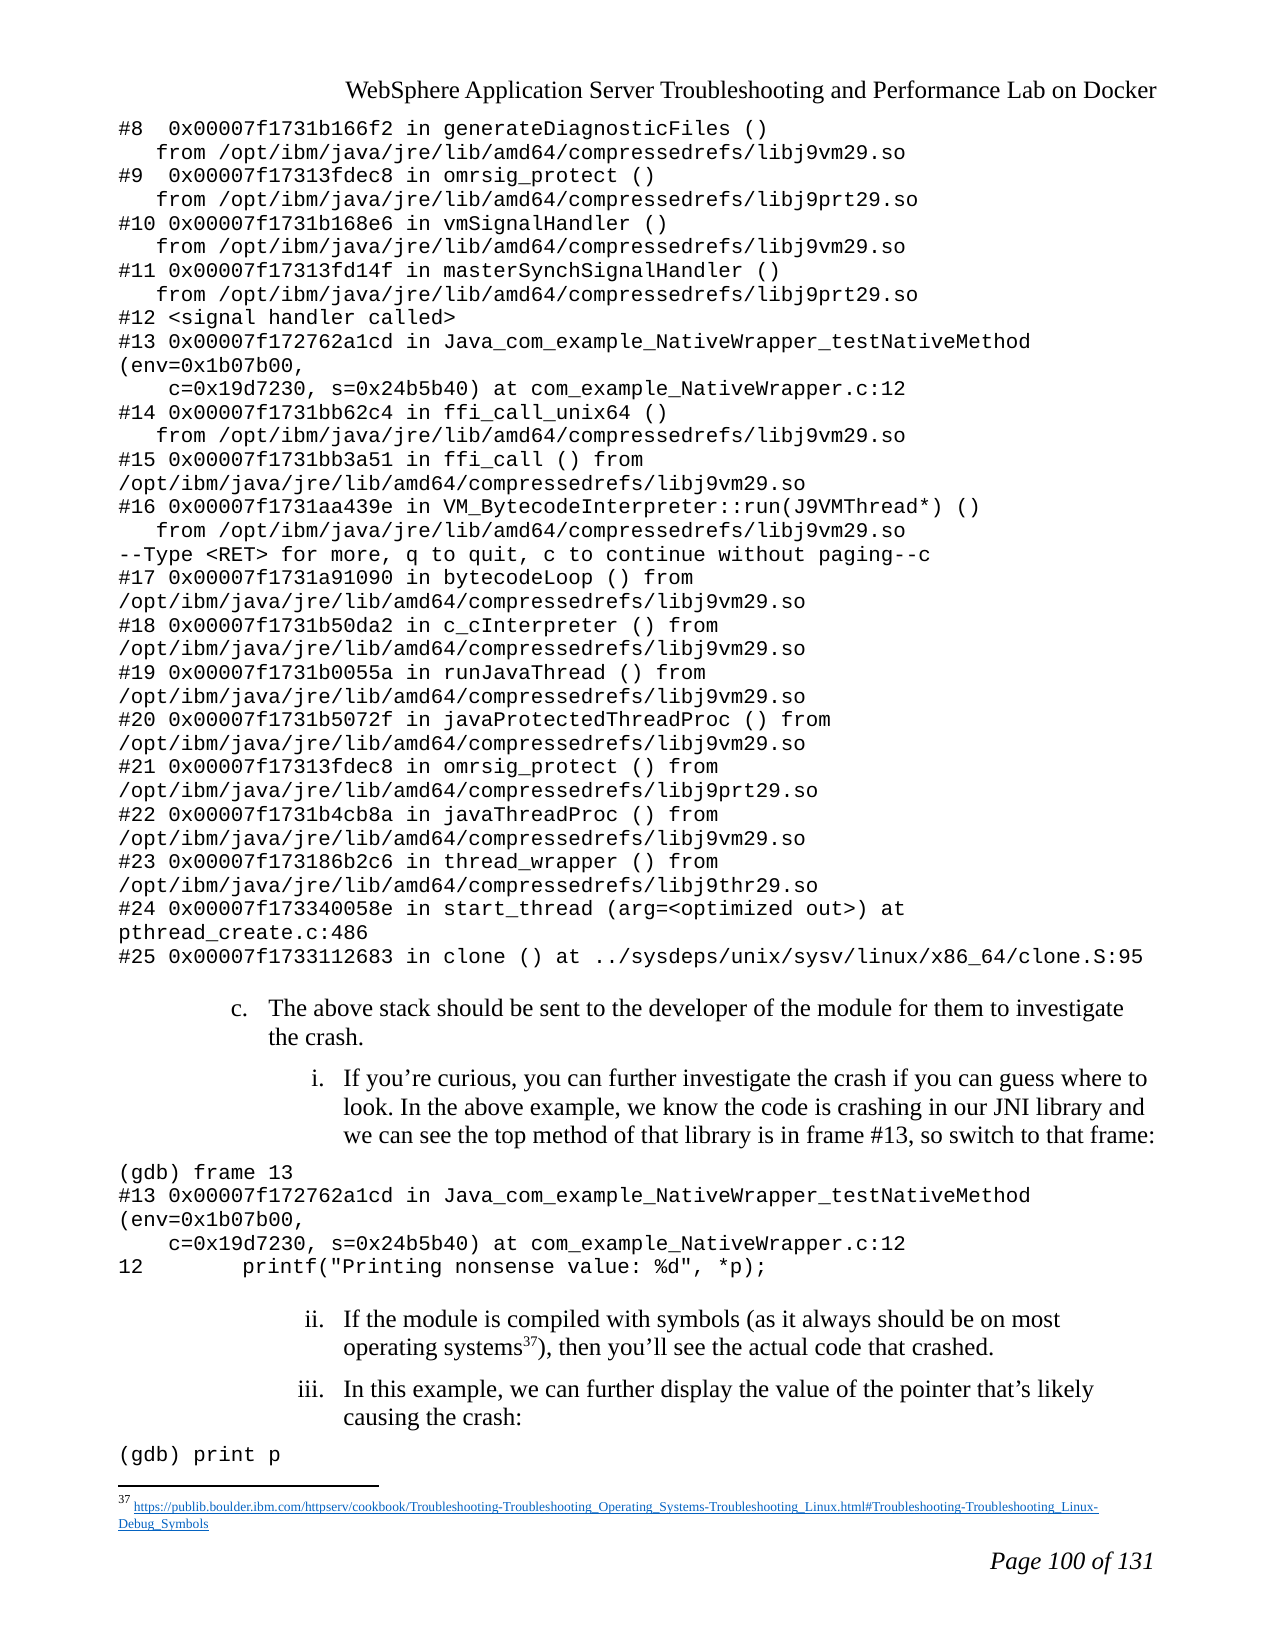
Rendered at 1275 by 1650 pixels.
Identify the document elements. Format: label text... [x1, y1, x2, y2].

text #19 0x00007f1731b0055a in runJavaThread () from /opt/ibm/java/jre/lib/amd64/compressedrefs/libj9vm29.so [118, 662, 1157, 709]
text #14 0x00007f1731bb62c4 in ffi_call_unix64 () [118, 402, 1157, 426]
text #13 0x00007f172762a1cd in Java_com_example_NativeWrapper_testNativeMethod (env=0x1b07b00, [118, 331, 1157, 378]
text --Type <RET> for more, q to quit, c to continue without paging--c [118, 544, 1157, 567]
text from /opt/ibm/java/jre/lib/amd64/compressedrefs/libj9vm29.so [118, 142, 1157, 165]
text from /opt/ibm/java/jre/lib/amd64/compressedrefs/libj9prt29.so [118, 189, 1157, 213]
text #25 0x00007f1733112683 in clone () at ../sysdeps/unix/sysv/linux/x86_64/clone.S:95 [118, 946, 1157, 993]
text (gdb) frame 13 [118, 1162, 1157, 1185]
list If you’re curious, you can further investigate the crash if you can guess where to look. In the above example, we know the code is crashing in our JNI library and we can see the top method of that library is in frame #13, so switch to that frame: [324, 1063, 1157, 1149]
text (gdb) print p [118, 1444, 1157, 1467]
text #11 0x00007f17313fd14f in masterSynchSignalHandler () [118, 260, 1157, 284]
text 12 printf("Printing nonsense value: %d", *p); [118, 1256, 1157, 1304]
text #23 0x00007f173186b2c6 in thread_wrapper () from /opt/ibm/java/jre/lib/amd64/compressedrefs/libj9thr29.so [118, 851, 1157, 898]
text from /opt/ibm/java/jre/lib/amd64/compressedrefs/libj9vm29.so [118, 236, 1157, 260]
list If the module is compiled with symbols (as it always should be on most operating systems), then you’ll see the actual code that crashed. [324, 1304, 1157, 1361]
text #20 0x00007f1731b5072f in javaProtectedThreadProc () from /opt/ibm/java/jre/lib/amd64/compressedrefs/libj9vm29.so [118, 709, 1157, 757]
text #13 0x00007f172762a1cd in Java_com_example_NativeWrapper_testNativeMethod (env=0x1b07b00, [118, 1185, 1157, 1233]
text #16 0x00007f1731aa439e in VM_BytecodeInterpreter::run(J9VMThread*) () [118, 496, 1157, 520]
text #9 0x00007f17313fdec8 in omrsig_protect () [118, 165, 1157, 189]
text c=0x19d7230, s=0x24b5b40) at com_example_NativeWrapper.c:12 [118, 1233, 1157, 1256]
text #18 0x00007f1731b50da2 in c_cInterpreter () from /opt/ibm/java/jre/lib/amd64/compressedrefs/libj9vm29.so [118, 615, 1157, 662]
text from /opt/ibm/java/jre/lib/amd64/compressedrefs/libj9prt29.so [118, 284, 1157, 307]
text from /opt/ibm/java/jre/lib/amd64/compressedrefs/libj9vm29.so [118, 520, 1157, 544]
text #15 0x00007f1731bb3a51 in ffi_call () from /opt/ibm/java/jre/lib/amd64/compressedrefs/libj9vm29.so [118, 449, 1157, 496]
list The above stack should be sent to the developer of the module for them to investigate the crash. [231, 993, 1157, 1051]
text #22 0x00007f1731b4cb8a in javaThreadProc () from /opt/ibm/java/jre/lib/amd64/compressedrefs/libj9vm29.so [118, 804, 1157, 851]
text #24 0x00007f173340058e in start_thread (arg=<optimized out>) at pthread_create.c:486 [118, 898, 1157, 946]
text #8 0x00007f1731b166f2 in generateDiagnosticFiles () [118, 118, 1157, 142]
text #21 0x00007f17313fdec8 in omrsig_protect () from /opt/ibm/java/jre/lib/amd64/compressedrefs/libj9prt29.so [118, 757, 1157, 804]
text c=0x19d7230, s=0x24b5b40) at com_example_NativeWrapper.c:12 [118, 378, 1157, 402]
text from /opt/ibm/java/jre/lib/amd64/compressedrefs/libj9vm29.so [118, 426, 1157, 449]
text #10 0x00007f1731b168e6 in vmSignalHandler () [118, 213, 1157, 236]
list In this example, we can further display the value of the pointer that’s likely causing the crash: [324, 1374, 1157, 1431]
text #12 <signal handler called> [118, 307, 1157, 331]
text #17 0x00007f1731a91090 in bytecodeLoop () from /opt/ibm/java/jre/lib/amd64/compressedrefs/libj9vm29.so [118, 567, 1157, 615]
